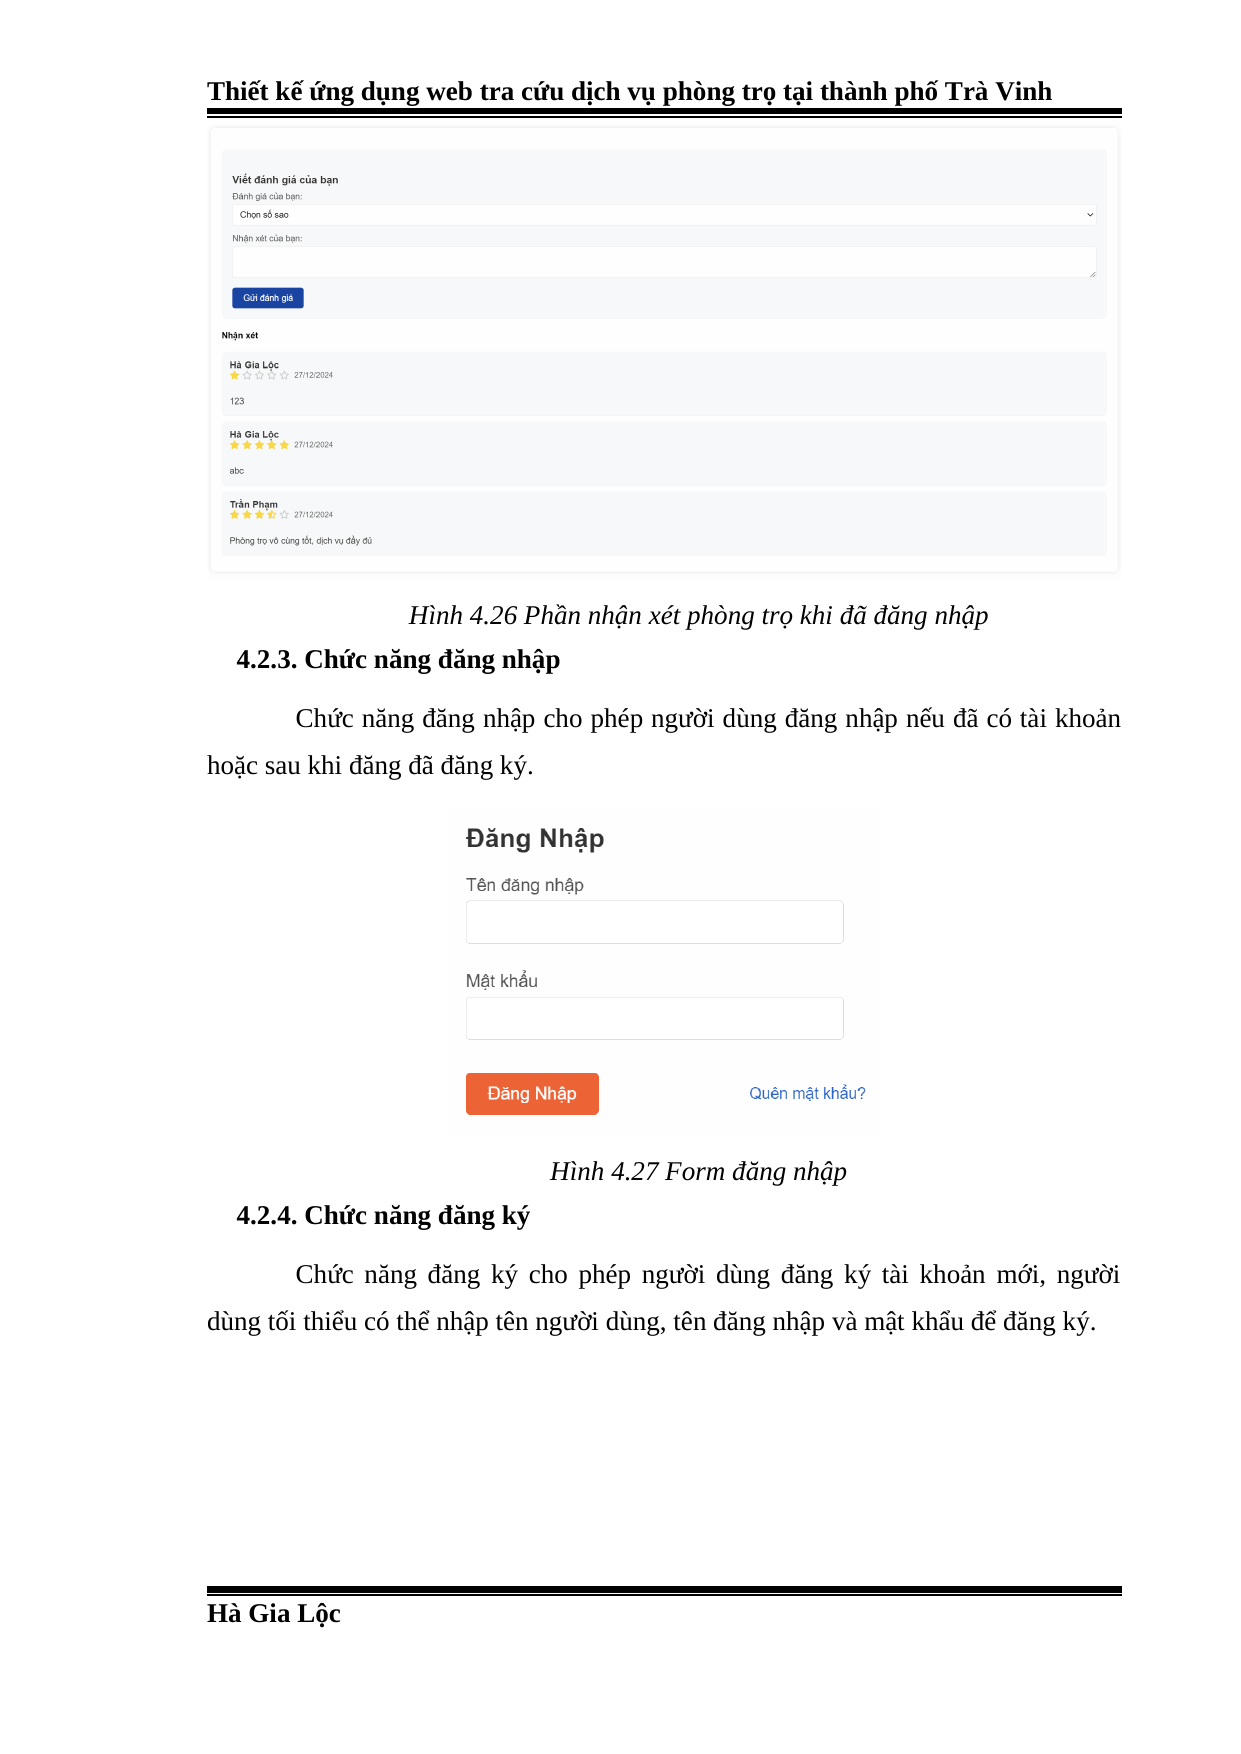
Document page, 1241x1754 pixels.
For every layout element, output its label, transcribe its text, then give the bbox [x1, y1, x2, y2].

subtitle Chức năng đăng nhập [222, 643, 1122, 674]
text Chức năng đăng nhập cho phép người dùng đăng nhập nếu đã có tài khoản hoặc sau khi đăng đã đăng ký. [207, 702, 1122, 780]
picture [445, 807, 884, 1137]
subtitle Chức năng đăng ký [222, 1199, 1122, 1230]
picture [206, 118, 1123, 581]
text Chức năng đăng ký cho phép người dùng đăng ký tài khoản mới, người dùng tối thiểu có thể nhập tên người dùng, tên đăng nhập và mật khẩu để đăng ký. [207, 1258, 1122, 1336]
